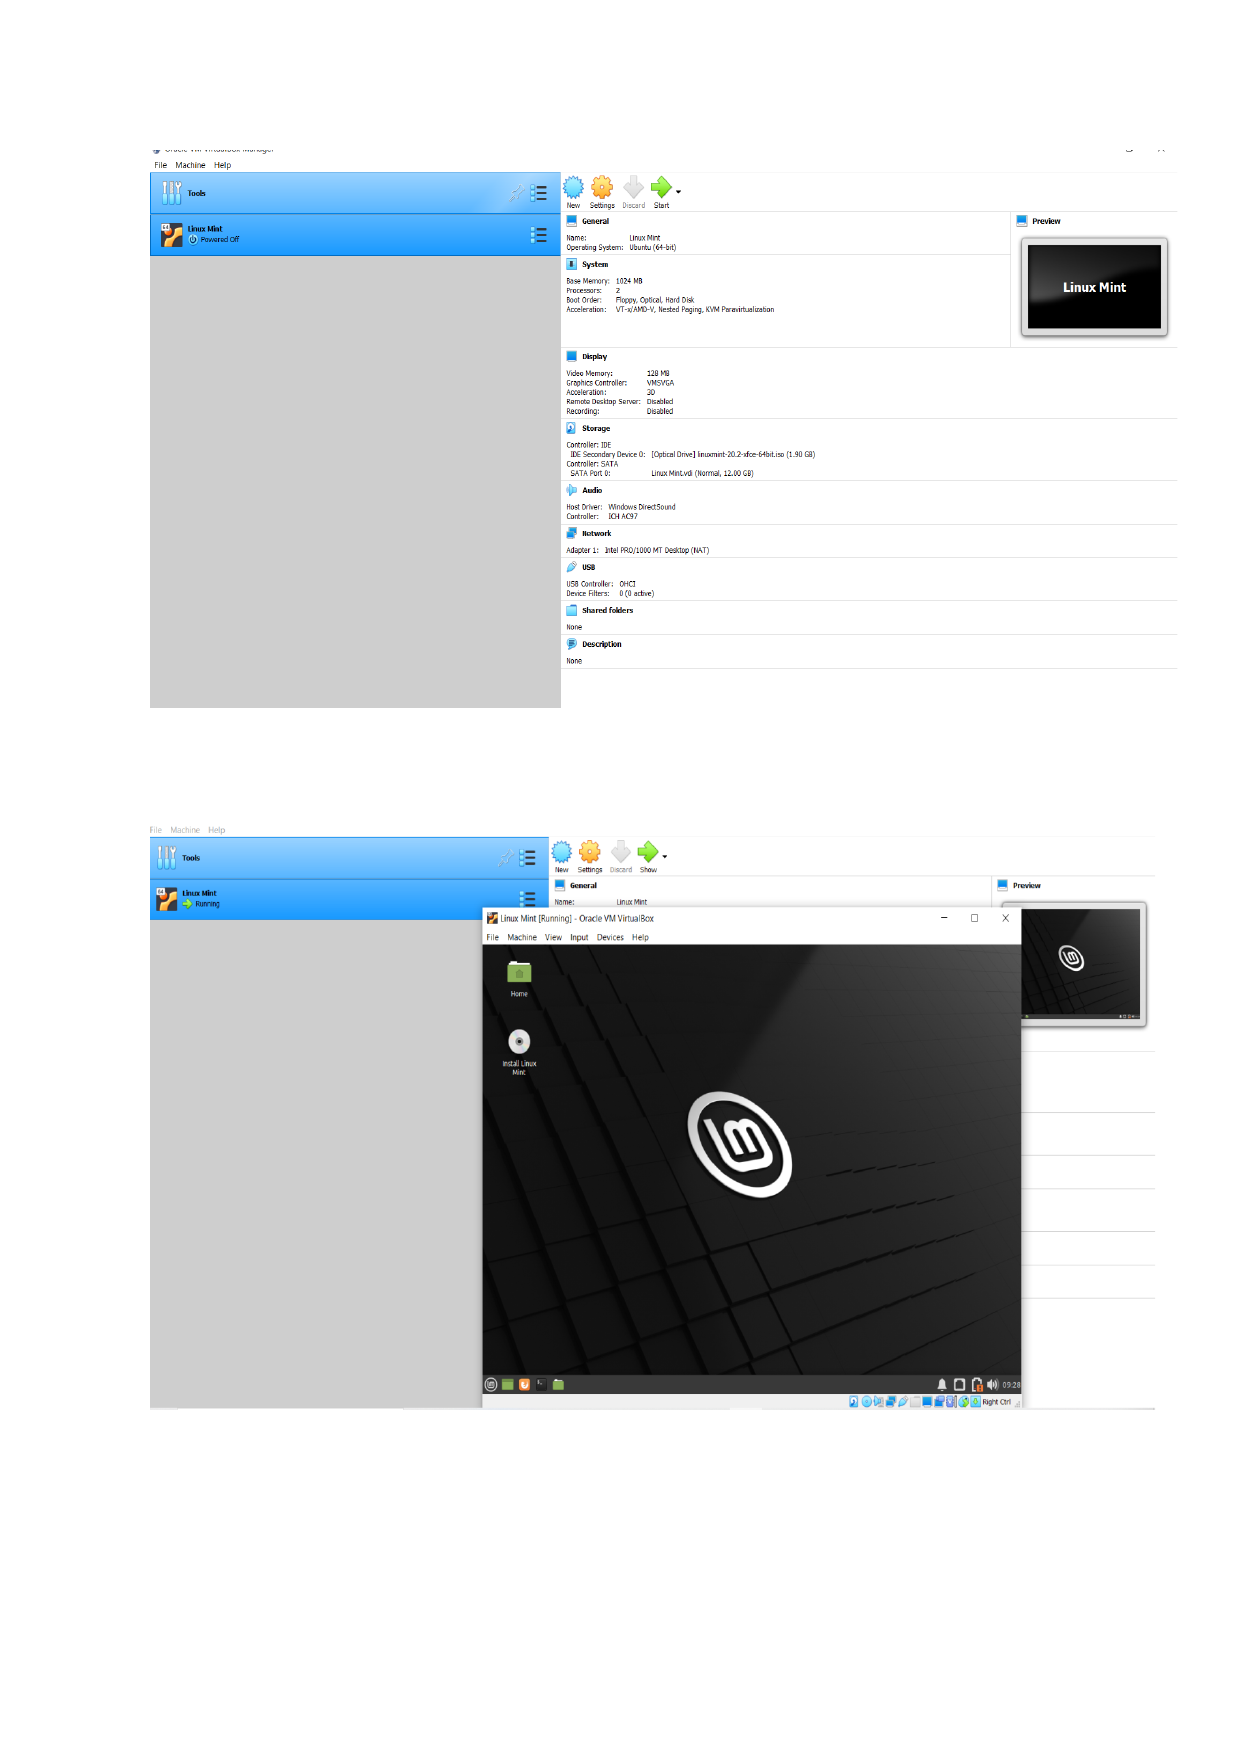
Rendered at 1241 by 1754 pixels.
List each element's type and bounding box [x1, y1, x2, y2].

picture [150, 150, 1178, 708]
picture [150, 825, 1155, 1410]
